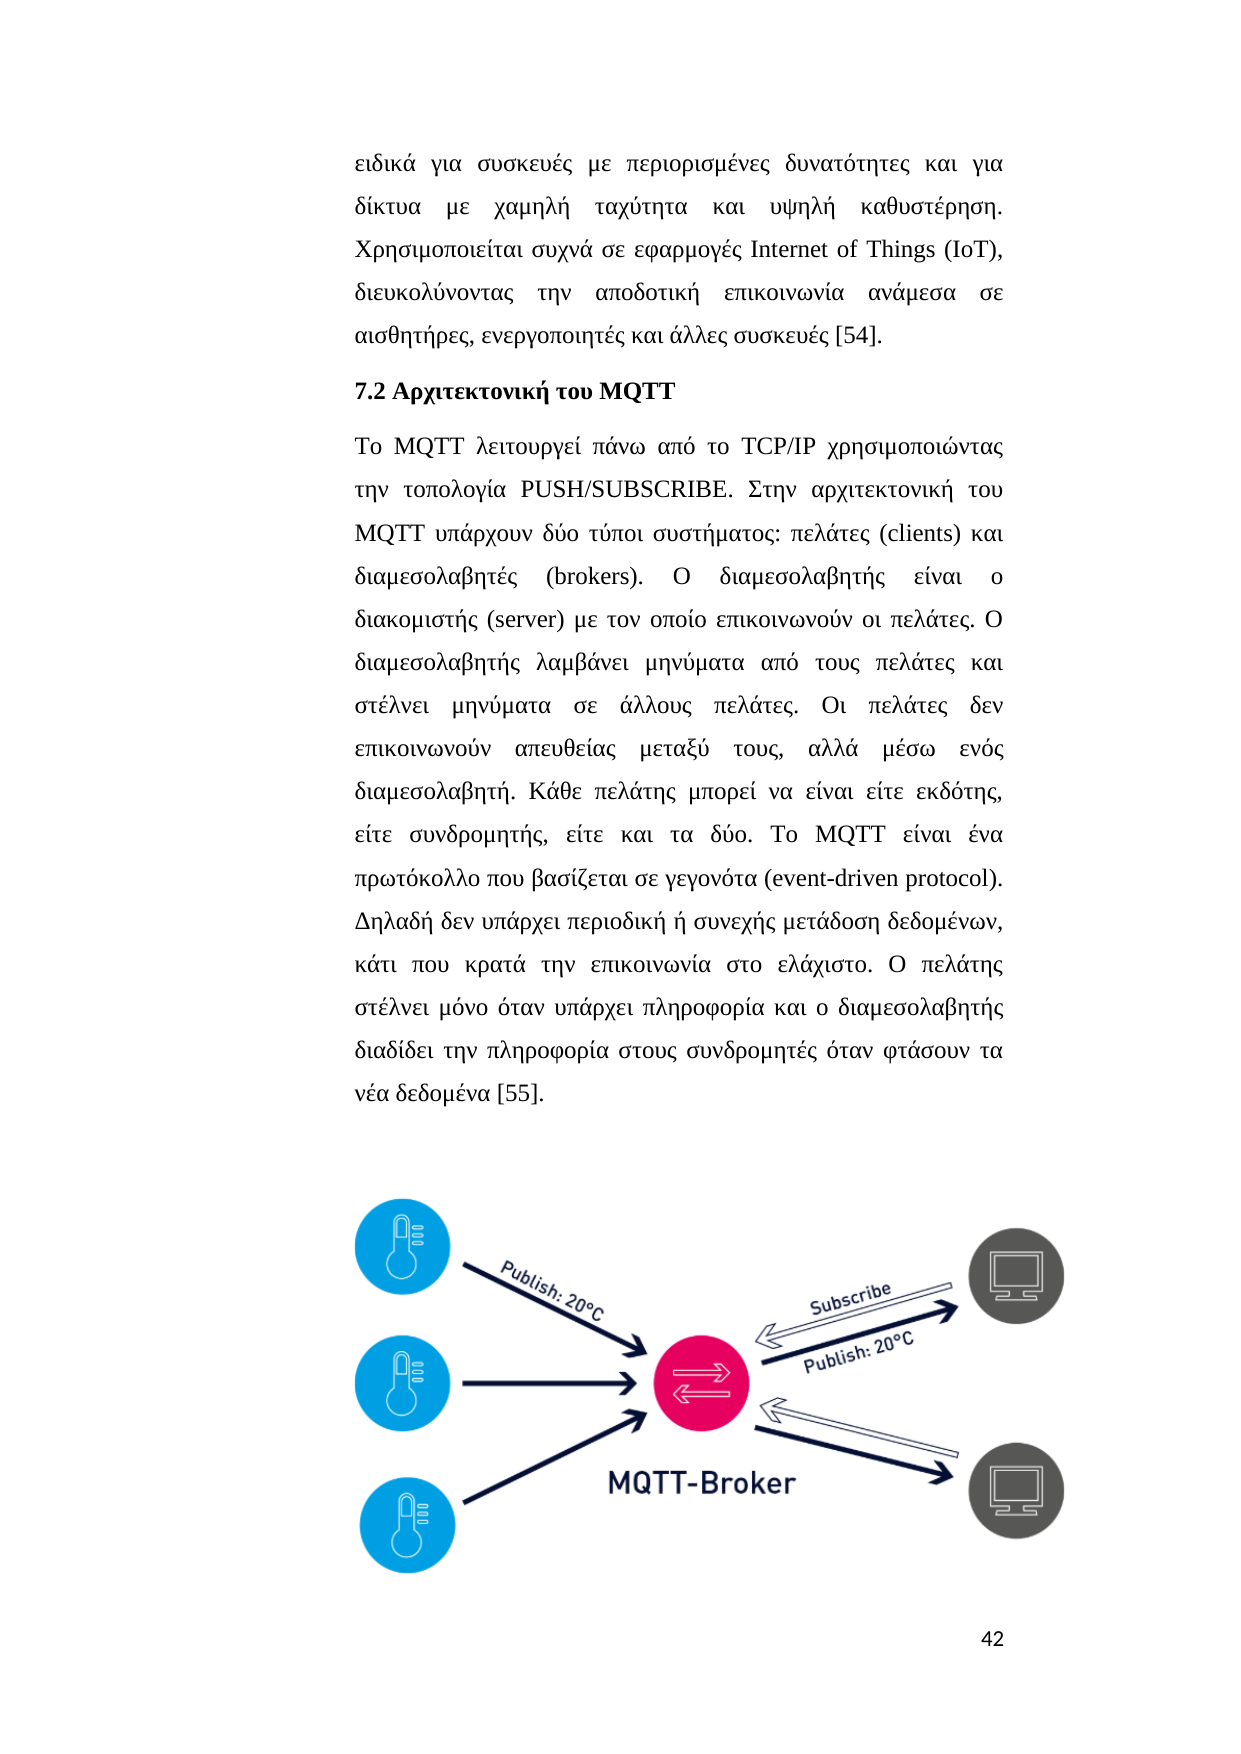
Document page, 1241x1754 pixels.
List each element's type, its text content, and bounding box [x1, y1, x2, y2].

subtitle Αρχιτεκτονική του MQTT [354, 376, 1004, 404]
text Το MQTT λειτουργεί πάνω από το TCP/IP χρησιμοποιώντας την τοπολογία PUSH/SUBSCRIBE. Στην αρχιτεκτονική του MQTT υπάρχουν δύο τύποι συστήματος: πελάτες (clients) και διαμεσολαβητές (brokers). Ο διαμεσολαβητής είναι ο διακομιστής (server) με τον οποίο επικοινωνούν οι πελάτες. Ο διαμεσολαβητής λαμβάνει μηνύματα από τους πελάτες και στέλνει μηνύματα σε άλλους πελάτες. Οι πελάτες δεν επικοινωνούν απευθείας μεταξύ τους, αλλά μέσω ενός διαμεσολαβητή. Κάθε πελάτης μπορεί να είναι είτε εκδότης, είτε συνδρομητής, είτε και τα δύο. Το MQTT είναι ένα πρωτόκολλο που βασίζεται σε γεγονότα (event-driven protocol). Δηλαδή δεν υπάρχει περιοδική ή συνεχής μετάδοση δεδομένων, κάτι που κρατά την επικοινωνία στο ελάχιστο. Ο πελάτης στέλνει μόνο όταν υπάρχει πληροφορία και ο διαμεσολαβητής διαδίδει την πληροφορία στους συνδρομητές όταν φτάσουν τα νέα δεδομένα [55]. [354, 431, 1004, 1107]
picture [413, 1378, 423, 1382]
picture [394, 1352, 400, 1374]
picture [354, 1197, 1066, 1575]
picture [394, 1216, 399, 1237]
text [354, 148, 1004, 349]
picture [413, 1362, 423, 1366]
picture [413, 1233, 423, 1237]
picture [413, 1226, 423, 1230]
picture [413, 1241, 423, 1245]
